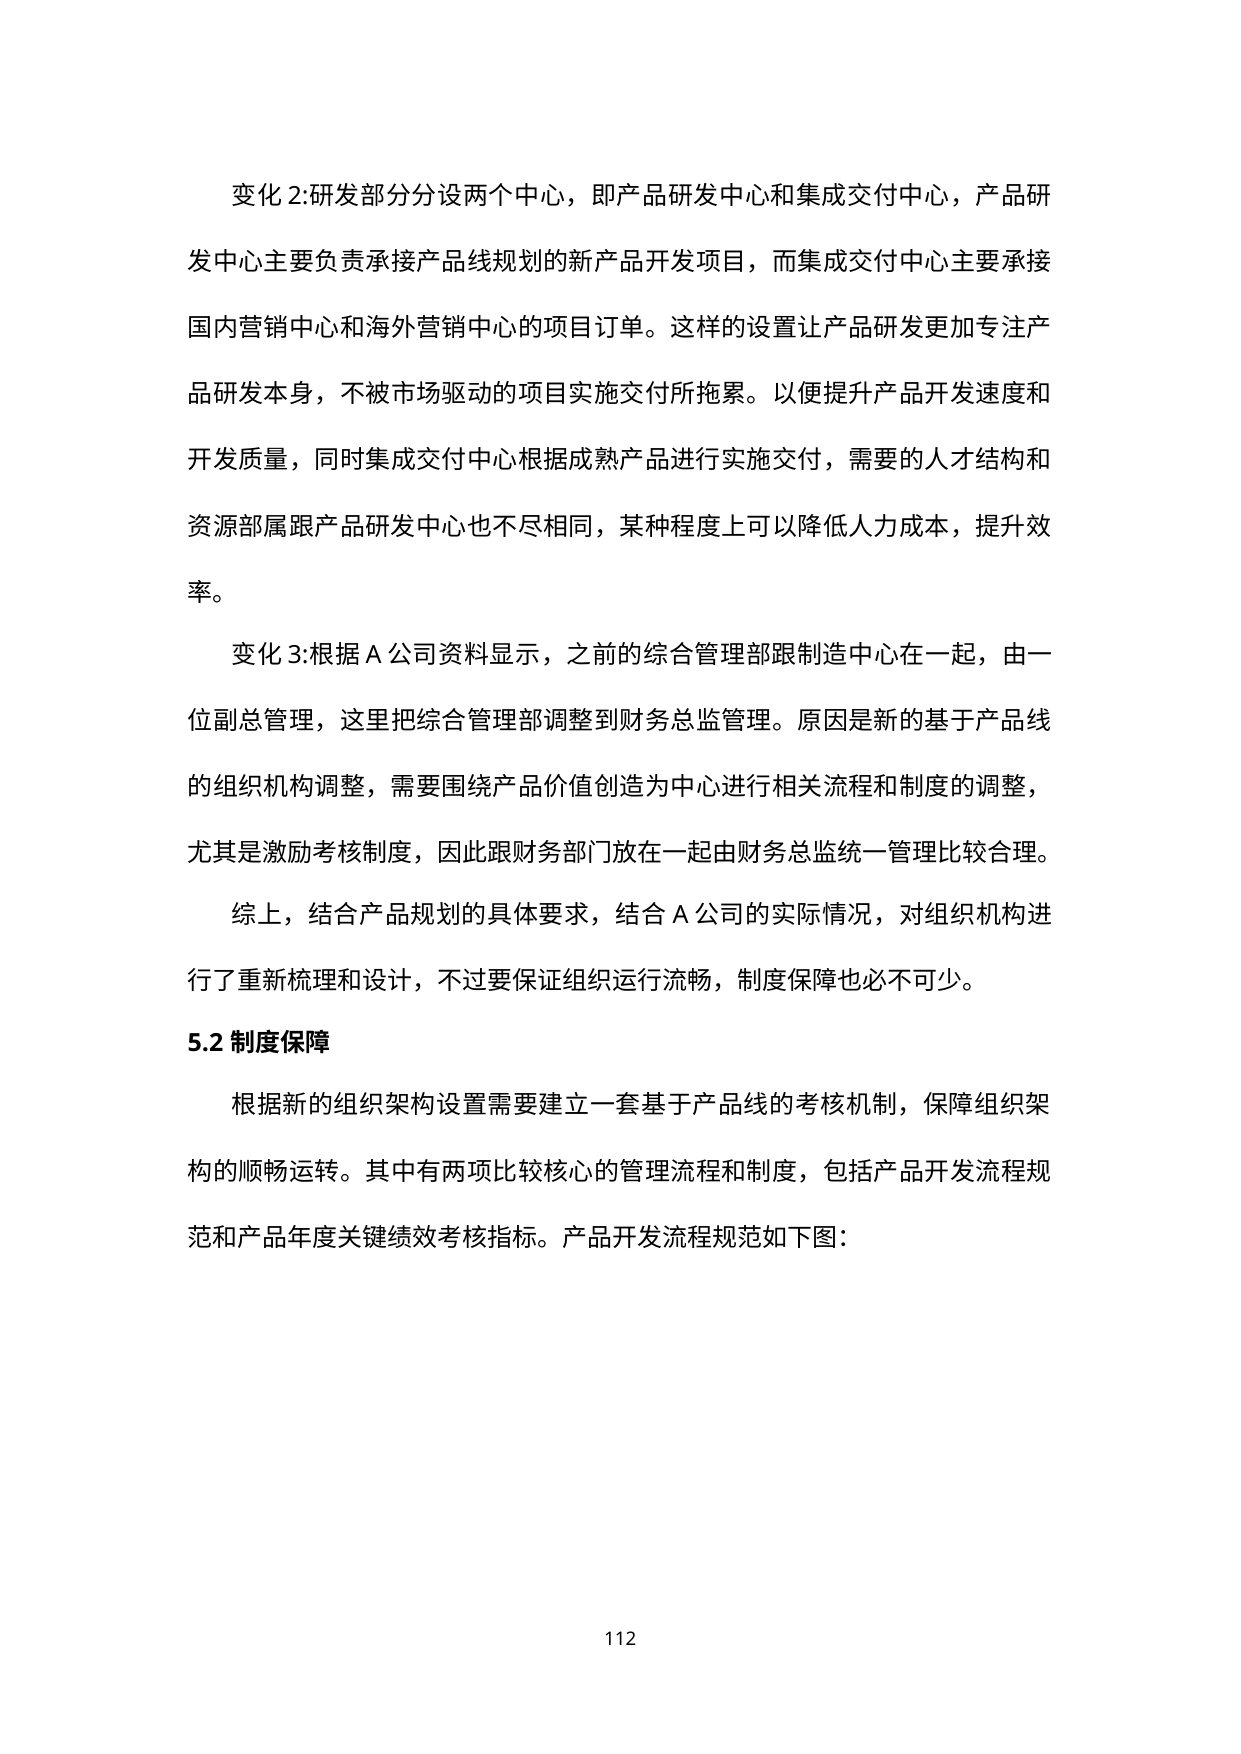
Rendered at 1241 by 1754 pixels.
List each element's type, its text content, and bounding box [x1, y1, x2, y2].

text 变化3:根据A公司资料显示，之前的综合管理部跟制造中心在一起，由一位副总管理，这里把综合管理部调整到财务总监管理。原因是新的基于产品线的组织机构调整，需要围绕产品价值创造为中心进行相关流程和制度的调整，尤其是激励考核制度，因此跟财务部门放在一起由财务总监统一管理比较合理。 [187, 630, 1053, 873]
text 综上，结合产品规划的具体要求，结合A公司的实际情况，对组织机构进行了重新梳理和设计，不过要保证组织运行流畅，制度保障也必不可少。 [187, 891, 1053, 1001]
text 5.2 制度保障 [187, 1019, 1053, 1063]
text 根据新的组织架构设置需要建立一套基于产品线的考核机制，保障组织架构的顺畅运转。其中有两项比较核心的管理流程和制度，包括产品开发流程规范和产品年度关键绩效考核指标。产品开发流程规范如下图： [187, 1081, 1053, 1257]
text 变化2:研发部分分设两个中心，即产品研发中心和集成交付中心，产品研发中心主要负责承接产品线规划的新产品开发项目，而集成交付中心主要承接国内营销中心和海外营销中心的项目订单。这样的设置让产品研发更加专注产品研发本身，不被市场驱动的项目实施交付所拖累。以便提升产品开发速度和开发质量，同时集成交付中心根据成熟产品进行实施交付，需要的人才结构和资源部属跟产品研发中心也不尽相同，某种程度上可以降低人力成本，提升效率。 [187, 172, 1053, 612]
